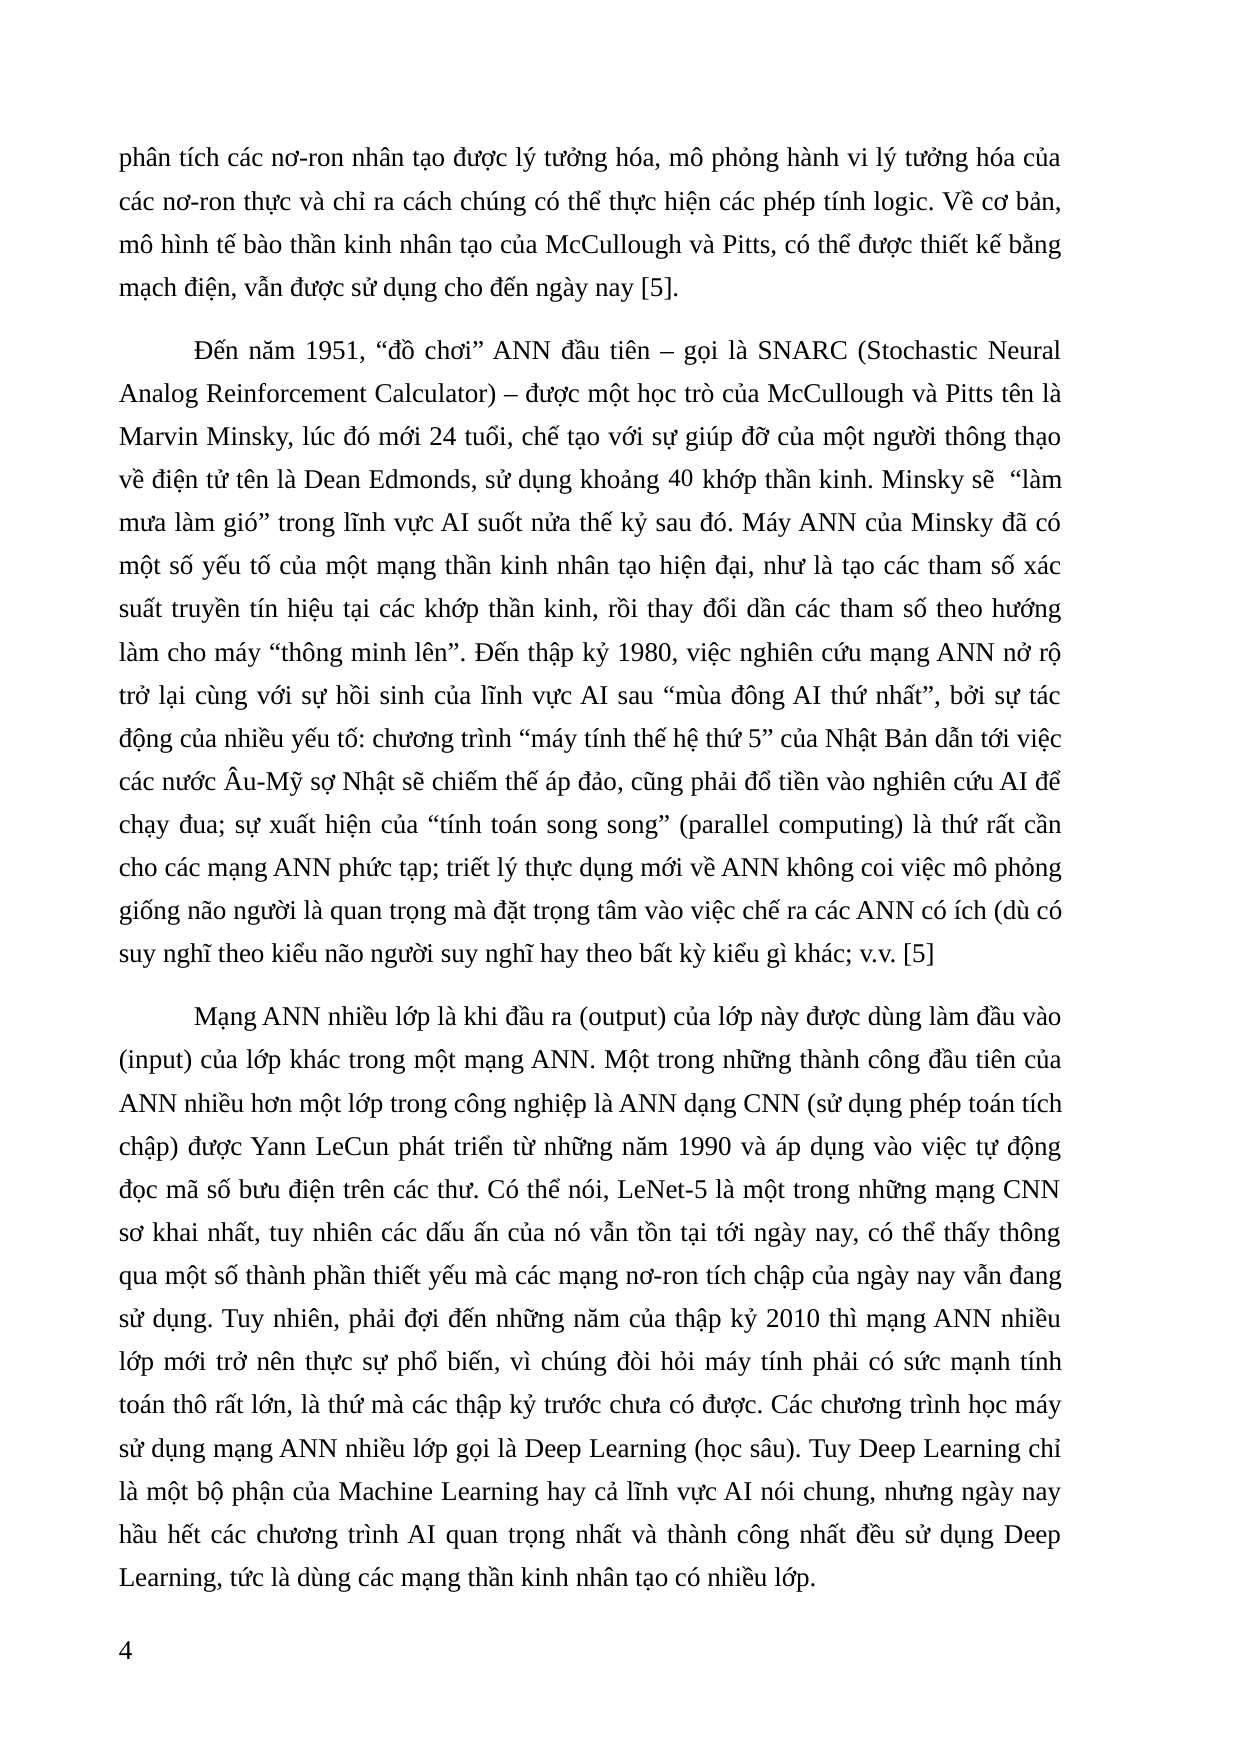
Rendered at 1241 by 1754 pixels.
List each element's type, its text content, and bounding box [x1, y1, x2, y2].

text Mạng ANN nhiều lớp là khi đầu ra (output) của lớp này được dùng làm đầu vào (input) của lớp khác trong một mạng ANN. Một trong những thành công đầu tiên của ANN nhiều hơn một lớp trong công nghiệp là ANN dạng CNN (sử dụng phép toán tích chập) được Yann LeCun phát triển từ những năm 1990 và áp dụng vào việc tự động đọc mã số bưu điện trên các thư. Có thể nói, LeNet-5 là một trong những mạng CNN sơ khai nhất, tuy nhiên các dấu ấn của nó vẫn tồn tại tới ngày nay, có thể thấy thông qua một số thành phần thiết yếu mà các mạng nơ-ron tích chập của ngày nay vẫn đang sử dụng. Tuy nhiên, phải đợi đến những năm của thập kỷ 2010 thì mạng ANN nhiều lớp mới trở nên thực sự phổ biến, vì chúng đòi hỏi máy tính phải có sức mạnh tính toán thô rất lớn, là thứ mà các thập kỷ trước chưa có được. Các chương trình học máy sử dụng mạng ANN nhiều lớp gọi là Deep Learning (học sâu). Tuy Deep Learning chỉ là một bộ phận của Machine Learning hay cả lĩnh vực AI nói chung, nhưng ngày nay hầu hết các chương trình AI quan trọng nhất và thành công nhất đều sử dụng Deep Learning, tức là dùng các mạng thần kinh nhân tạo có nhiều lớp. [118, 997, 1063, 1595]
text Đến năm 1951, “đồ chơi” ANN đầu tiên – gọi là SNARC (Stochastic Neural Analog Reinforcement Calculator) – được một học trò của McCullough và Pitts tên là Marvin Minsky, lúc đó mới 24 tuổi, chế tạo với sự giúp đỡ của một người thông thạo về điện tử tên là Dean Edmonds, sử dụng khoảng khớp thần kinh. Minsky sẽ “làm mưa làm gió” trong lĩnh vực AI suốt nửa thế kỷ sau đó. Máy ANN của Minsky đã có một số yếu tố của một mạng thần kinh nhân tạo hiện đại, như là tạo các tham số xác suất truyền tín hiệu tại các khớp thần kinh, rồi thay đổi dần các tham số theo hướng làm cho máy “thông minh lên”. Đến thập kỷ 1980, việc nghiên cứu mạng ANN nở rộ trở lại cùng với sự hồi sinh của lĩnh vực AI sau “mùa đông AI thứ nhất”, bởi sự tác động của nhiều yếu tố: chương trình “máy tính thế hệ thứ 5” của Nhật Bản dẫn tới việc các nước Âu-Mỹ sợ Nhật sẽ chiếm thế áp đảo, cũng phải đổ tiền vào nghiên cứu AI để chạy đua; sự xuất hiện của “tính toán song song” (parallel computing) là thứ rất cần cho các mạng ANN phức tạp; triết lý thực dụng mới về ANN không coi việc mô phỏng giống não người là quan trọng mà đặt trọng tâm vào việc chế ra các ANN có ích (dù có suy nghĩ theo kiểu não người suy nghĩ hay theo bất kỳ kiểu gì khác; v.v. [5] [118, 331, 1063, 972]
